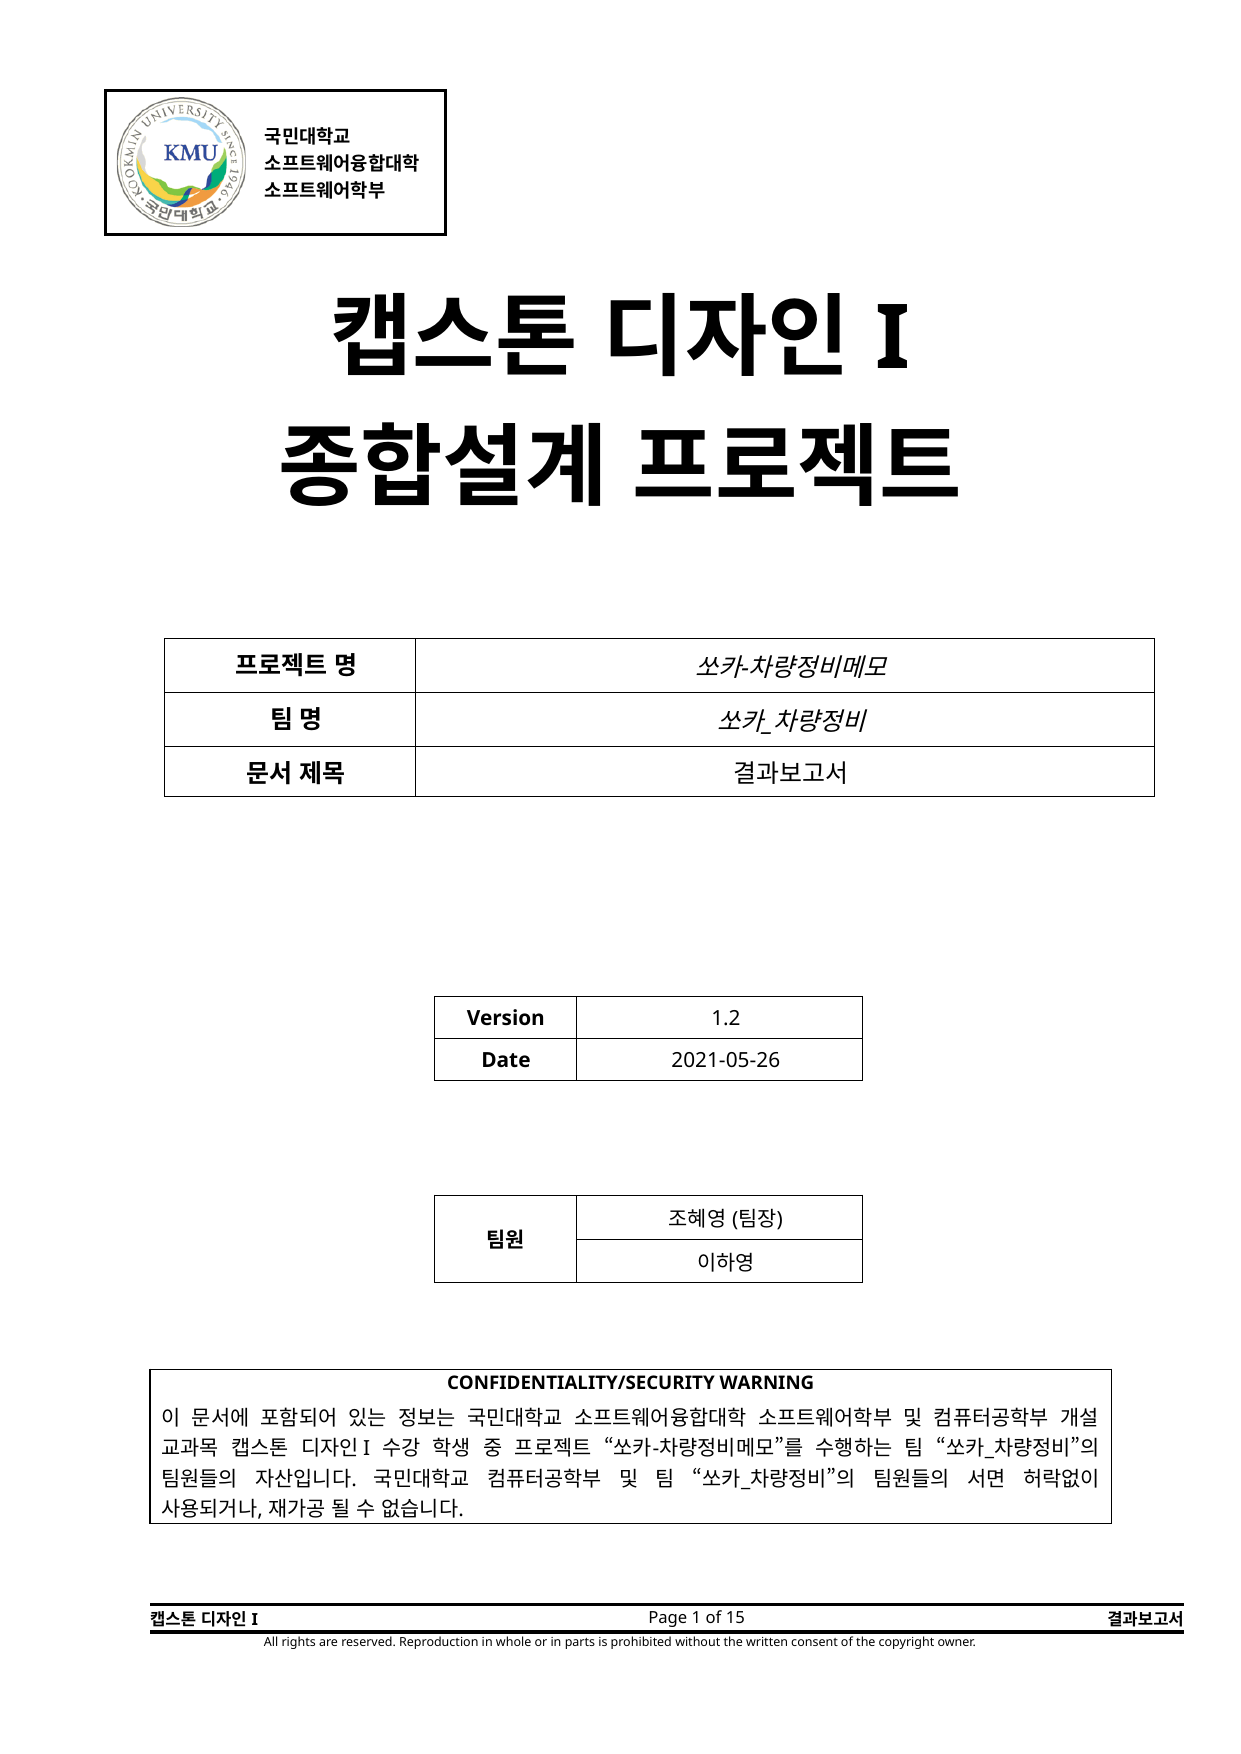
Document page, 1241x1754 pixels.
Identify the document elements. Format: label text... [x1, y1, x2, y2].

table_header CONFIDENTIALITY/SECURITY WARNING 이 문서에 포함되어 있는 정보는 국민대학교 소프트웨어융합대학 소프트웨어학부 및 컴퓨터공학부 개설 교과목 캡스톤 디자인I 수강 학생 중 프로젝트 “쏘카-차량정비메모”를 수행하는 팀 “쏘카_차량정비”의 팀원들의 자산입니다. 국민대학교 컴퓨터공학부 및 팀 “쏘카_차량정비”의 팀원들의 서면 허락없이 사용되거나, 재가공 될 수 없습니다. [151, 1370, 1111, 1523]
picture [116, 97, 246, 227]
